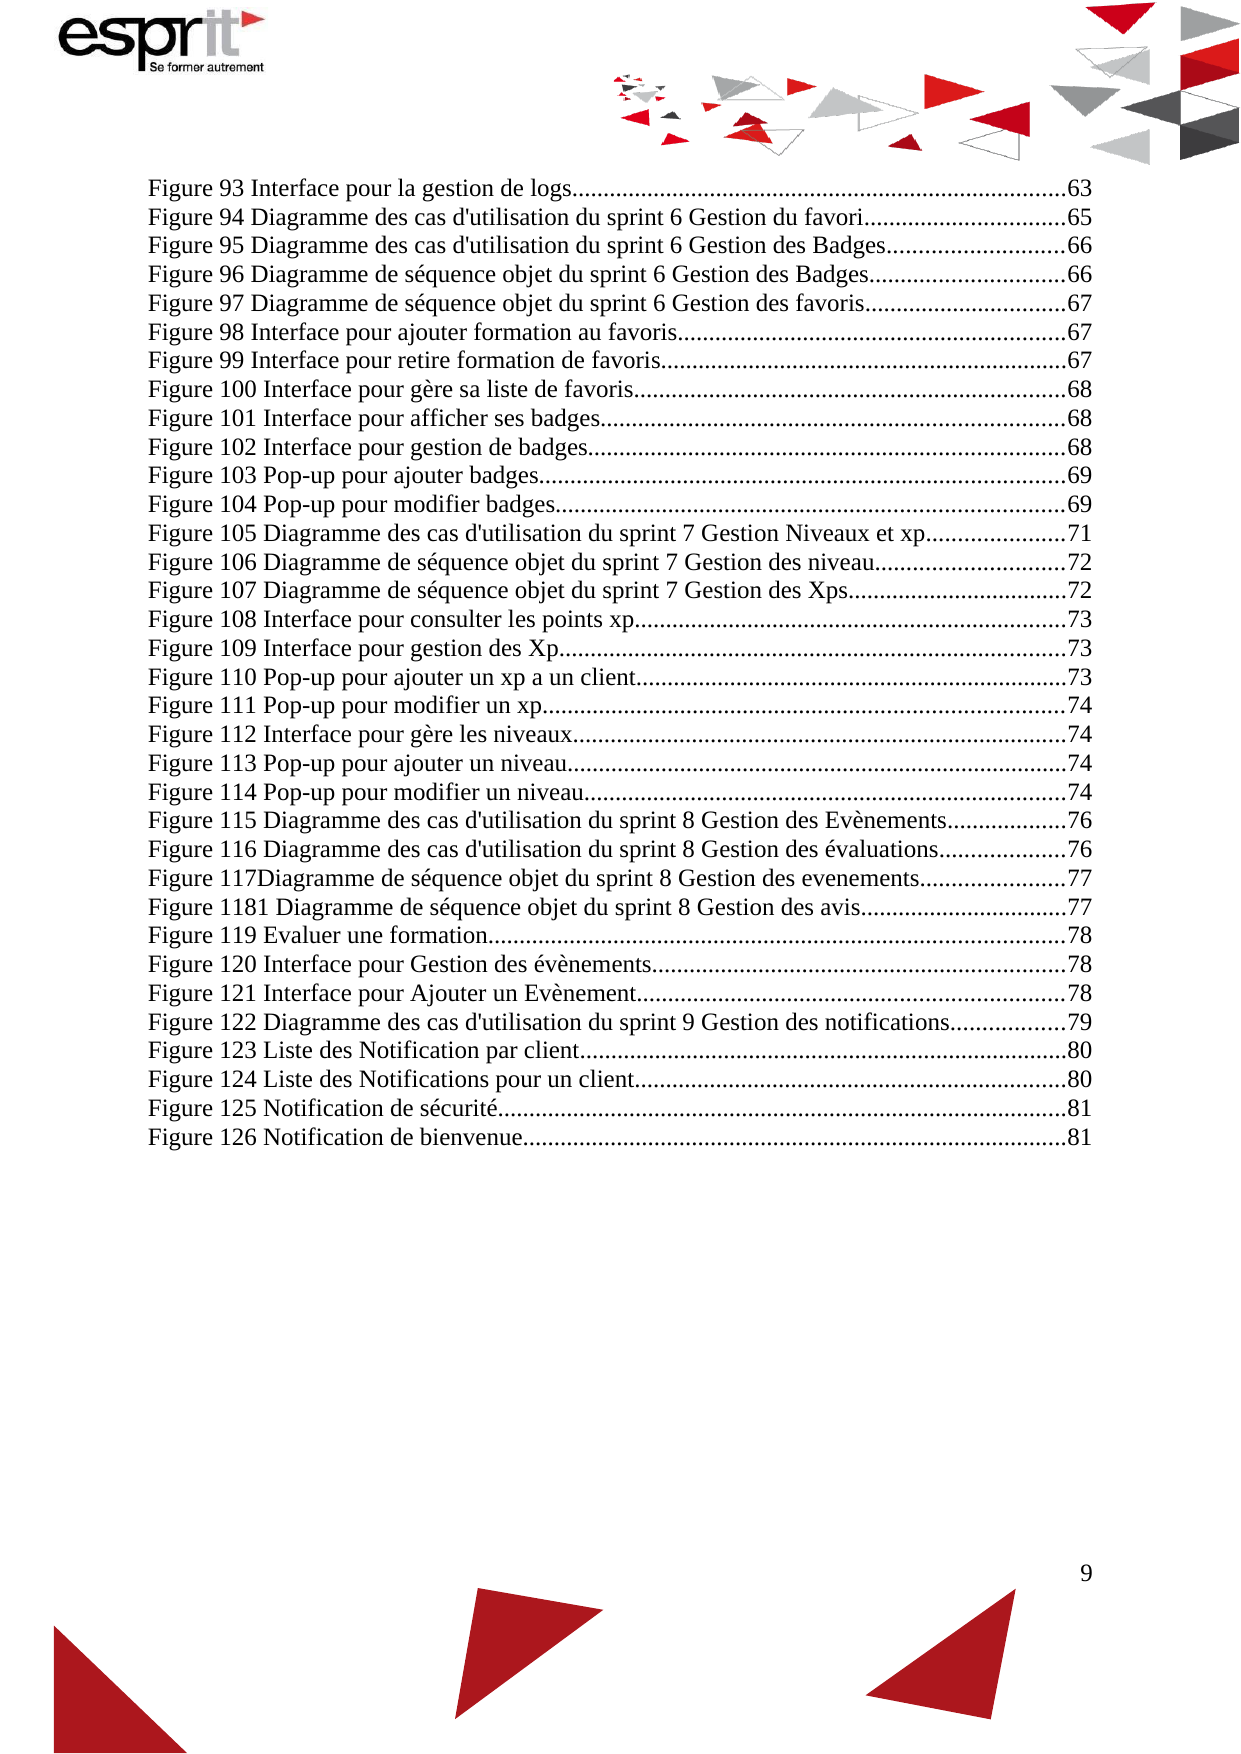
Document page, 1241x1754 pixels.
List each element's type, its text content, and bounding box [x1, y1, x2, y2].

text Figure 117Diagramme de séquence objet du sprint 8 Gestion des evenements 77 [148, 863, 1093, 892]
text Figure 104 Pop-up pour modifier badges 69 [148, 489, 1093, 518]
text Figure 109 Interface pour gestion des Xp 73 [148, 633, 1093, 662]
text Figure 120 Interface pour Gestion des évènements 78 [148, 949, 1093, 978]
text Figure 95 Diagramme des cas d'utilisation du sprint 6 Gestion des Badges 66 [148, 231, 1093, 259]
text Figure 98 Interface pour ajouter formation au favoris 67 [148, 317, 1093, 346]
text Figure 115 Diagramme des cas d'utilisation du sprint 8 Gestion des Evènements 76 [148, 806, 1093, 834]
text Figure 114 Pop-up pour modifier un niveau 74 [148, 777, 1093, 806]
text Figure 108 Interface pour consulter les points xp 73 [148, 604, 1093, 633]
text Figure 121 Interface pour Ajouter un Evènement 78 [148, 978, 1093, 1007]
text Figure 112 Interface pour gère les niveaux 74 [148, 719, 1093, 748]
text Figure 119 Evaluer une formation 78 [148, 921, 1093, 949]
text Figure 99 Interface pour retire formation de favoris 67 [148, 346, 1093, 374]
text Figure 97 Diagramme de séquence objet du sprint 6 Gestion des favoris 67 [148, 288, 1093, 317]
text Figure 1181 Diagramme de séquence objet du sprint 8 Gestion des avis 77 [148, 892, 1093, 921]
text Figure 103 Pop-up pour ajouter badges 69 [148, 461, 1093, 489]
picture [54, 7, 269, 75]
text Figure 105 Diagramme des cas d'utilisation du sprint 7 Gestion Niveaux et xp 71 [148, 518, 1093, 547]
text Figure 101 Interface pour afficher ses badges 68 [148, 403, 1093, 432]
text Figure 123 Liste des Notification par client 80 [148, 1036, 1093, 1064]
text Figure 94 Diagramme des cas d'utilisation du sprint 6 Gestion du favori 65 [148, 202, 1093, 231]
text Figure 113 Pop-up pour ajouter un niveau 74 [148, 748, 1093, 777]
text Figure 100 Interface pour gère sa liste de favoris 68 [148, 374, 1093, 403]
text Figure 122 Diagramme des cas d'utilisation du sprint 9 Gestion des notifications 79 [148, 1007, 1093, 1036]
text Figure 93 Interface pour la gestion de logs 63 [148, 173, 1093, 202]
text Figure 107 Diagramme de séquence objet du sprint 7 Gestion des Xps 72 [148, 576, 1093, 604]
text Figure 126 Notification de bienvenue 81 [148, 1122, 1093, 1151]
text Figure 125 Notification de sécurité 81 [148, 1093, 1093, 1122]
text Figure 116 Diagramme des cas d'utilisation du sprint 8 Gestion des évaluations 76 [148, 834, 1093, 863]
text Figure 124 Liste des Notifications pour un client 80 [148, 1064, 1093, 1093]
picture [613, 0, 1241, 167]
text Figure 110 Pop-up pour ajouter un xp a un client 73 [148, 662, 1093, 691]
text Figure 96 Diagramme de séquence objet du sprint 6 Gestion des Badges 66 [148, 259, 1093, 288]
text Figure 106 Diagramme de séquence objet du sprint 7 Gestion des niveau 72 [148, 547, 1093, 576]
text Figure 111 Pop-up pour modifier un xp 74 [148, 691, 1093, 719]
text Figure 102 Interface pour gestion de badges 68 [148, 432, 1093, 461]
